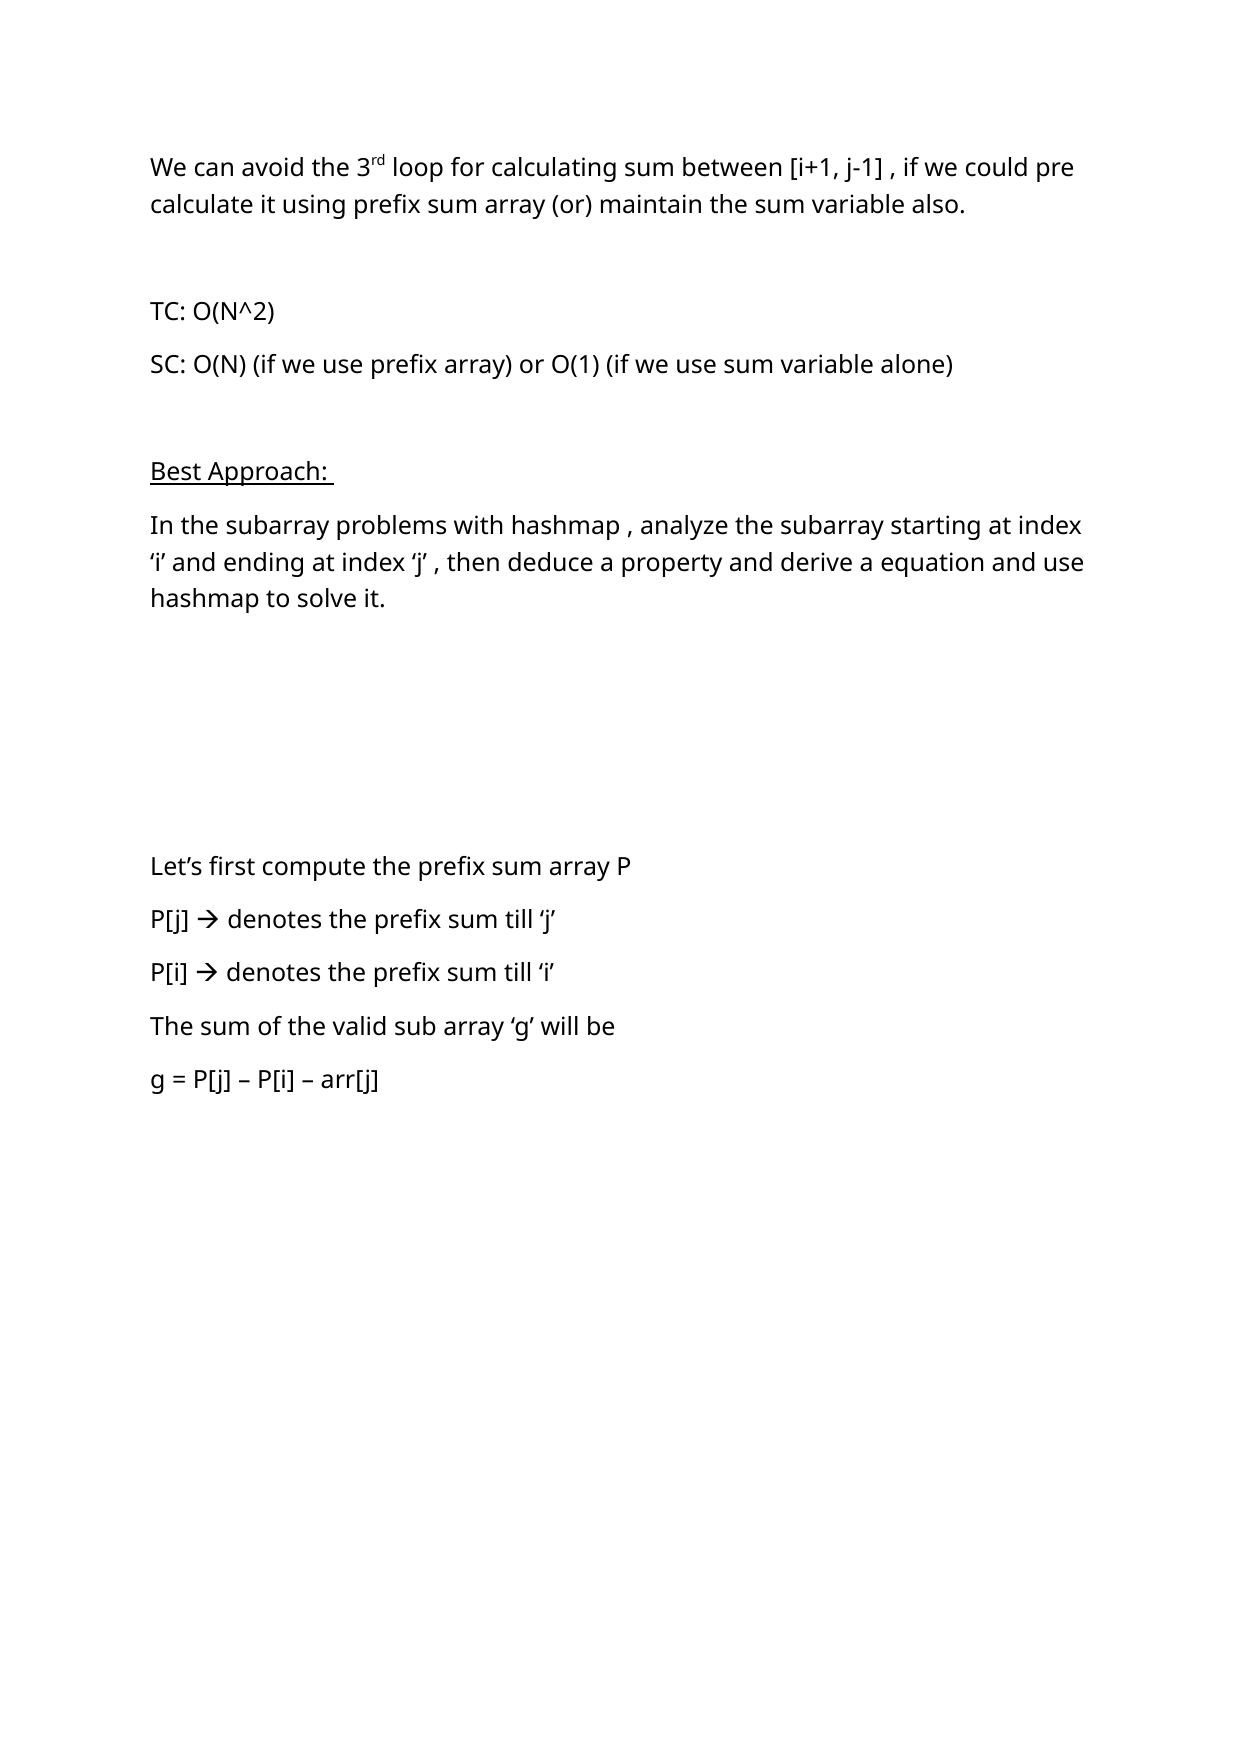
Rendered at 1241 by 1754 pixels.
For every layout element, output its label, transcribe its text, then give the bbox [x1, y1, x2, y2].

text We can avoid the 3rd loop for calculating sum between [i+1, j-1] , if we could pre calculate it using prefix sum array (or) maintain the sum variable also. [150, 150, 1090, 221]
text The sum of the valid sub array ‘g’ will be [150, 1008, 1090, 1042]
text g = P[j] – P[i] – arr[j] [150, 1062, 1090, 1096]
text In the subarray problems with hashmap , analyze the subarray starting at index ‘i’ and ending at index ‘j’ , then deduce a property and derive a equation and use hashmap to solve it. [150, 507, 1090, 615]
text P[j] denotes the prefix sum till ‘j’ [150, 902, 1090, 936]
text SC: O(N) (if we use prefix array) or O(1) (if we use sum variable alone) [150, 347, 1090, 381]
text TC: O(N^2) [150, 294, 1090, 328]
text Let’s first compute the prefix sum array P [150, 848, 1090, 882]
text P[i] denotes the prefix sum till ‘i’ [150, 955, 1090, 989]
text Best Approach: [150, 454, 1090, 488]
